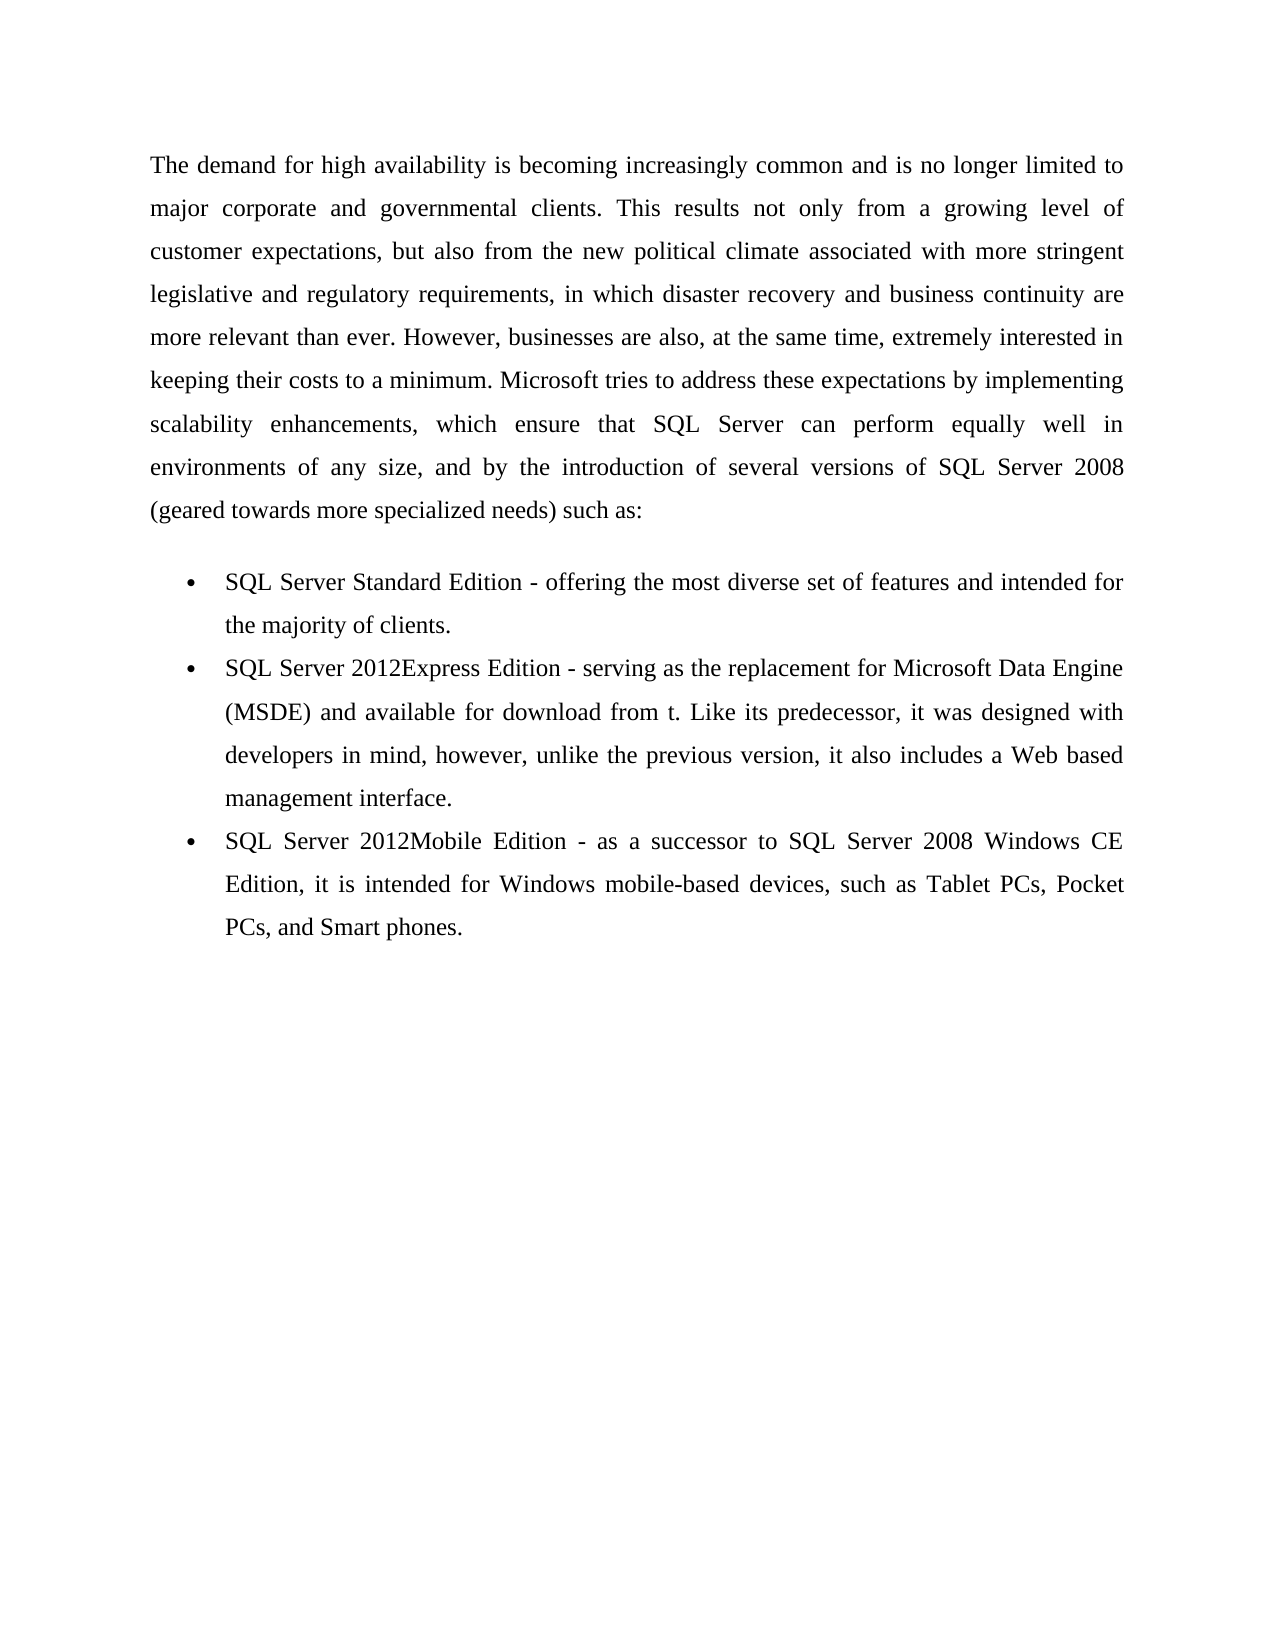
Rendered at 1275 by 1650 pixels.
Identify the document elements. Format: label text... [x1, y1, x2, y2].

text The demand for high availability is becoming increasingly common and is no longer limited to major corporate and governmental clients. This results not only from a growing level of customer expectations, but also from the new political climate associated with more stringent legislative and regulatory requirements, in which disaster recovery and business continuity are more relevant than ever. However, businesses are also, at the same time, extremely interested in keeping their costs to a minimum. Microsoft tries to address these expectations by implementing scalability enhancements, which ensure that SQL Server can perform equally well in environments of any size, and by the introduction of several versions of SQL Server 2008 (geared towards more specialized needs) such as: [150, 150, 1125, 524]
list SQL Server 2012Express Edition - serving as the replacement for Microsoft Data Engine (MSDE) and available for download from t. Like its predecessor, it was designed with developers in mind, however, unlike the previous version, it also includes a Web based management interface. [187, 653, 1125, 812]
list SQL Server Standard Edition - offering the most diverse set of features and intended for the majority of clients. [187, 567, 1125, 639]
list SQL Server 2012Mobile Edition - as a successor to SQL Server 2008 Windows CE Edition, it is intended for Windows mobile-based devices, such as Tablet PCs, Pocket PCs, and Smart phones. [187, 826, 1125, 941]
